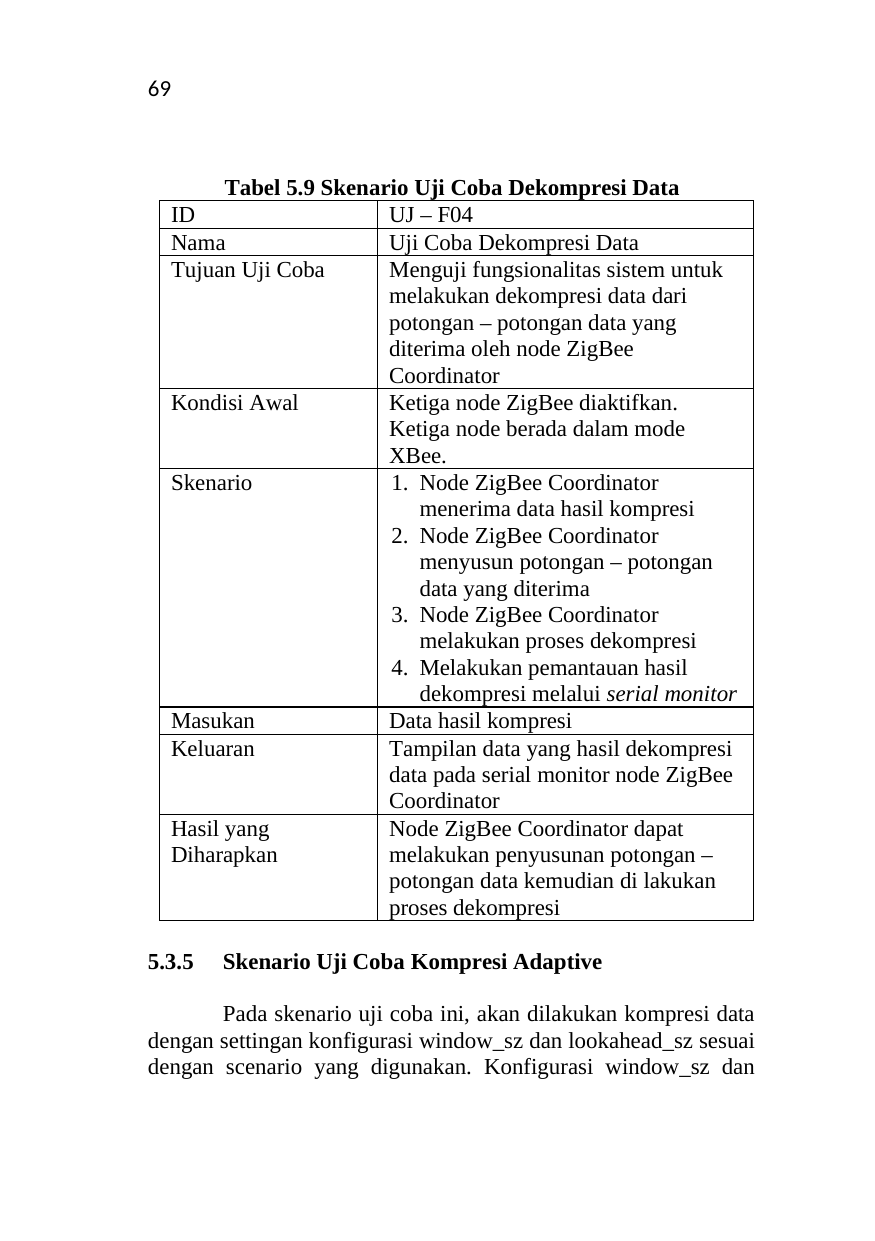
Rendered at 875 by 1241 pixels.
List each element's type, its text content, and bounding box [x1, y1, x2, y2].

table_cell Node ZigBee Coordinator dapat melakukan penyusunan potongan –potongan data kemudian di lakukan proses dekompresi [378, 815, 753, 920]
table_cell Masukan [160, 708, 377, 734]
table_cell Tampilan data yang hasil dekompresi data pada serial monitor node ZigBee Coordinator [378, 735, 753, 814]
subtitle Skenario Uji Coba Kompresi Adaptive [148, 948, 756, 974]
table_header UJ – F04 [378, 201, 753, 228]
table_cell Keluaran [160, 735, 377, 814]
table_cell Skenario [160, 469, 377, 706]
table_cell Menguji fungsionalitas sistem untuk melakukan dekompresi data dari potongan – potongan data yang diterima oleh node ZigBee Coordinator [378, 256, 753, 388]
table_cell Tujuan Uji Coba [160, 256, 377, 388]
table_cell Data hasil kompresi [378, 708, 753, 734]
table_header ID [160, 201, 377, 228]
table_cell Uji Coba Dekompresi Data [378, 229, 753, 255]
table_cell Hasil yang Diharapkan [160, 815, 377, 920]
table_cell Ketiga node ZigBee diaktifkan. Ketiga node berada dalam mode XBee. [378, 389, 753, 468]
table_cell Kondisi Awal [160, 389, 377, 468]
table_cell Nama [160, 229, 377, 255]
table_cell Node ZigBee Coordinator menerima data hasil kompresi Node ZigBee Coordinator menyusun potongan – potongan data yang diterima Node ZigBee Coordinator melakukan proses dekompresi Melakukan pemantauan hasil dekompresi melalui serial monitor [378, 469, 753, 706]
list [148, 1000, 756, 1079]
